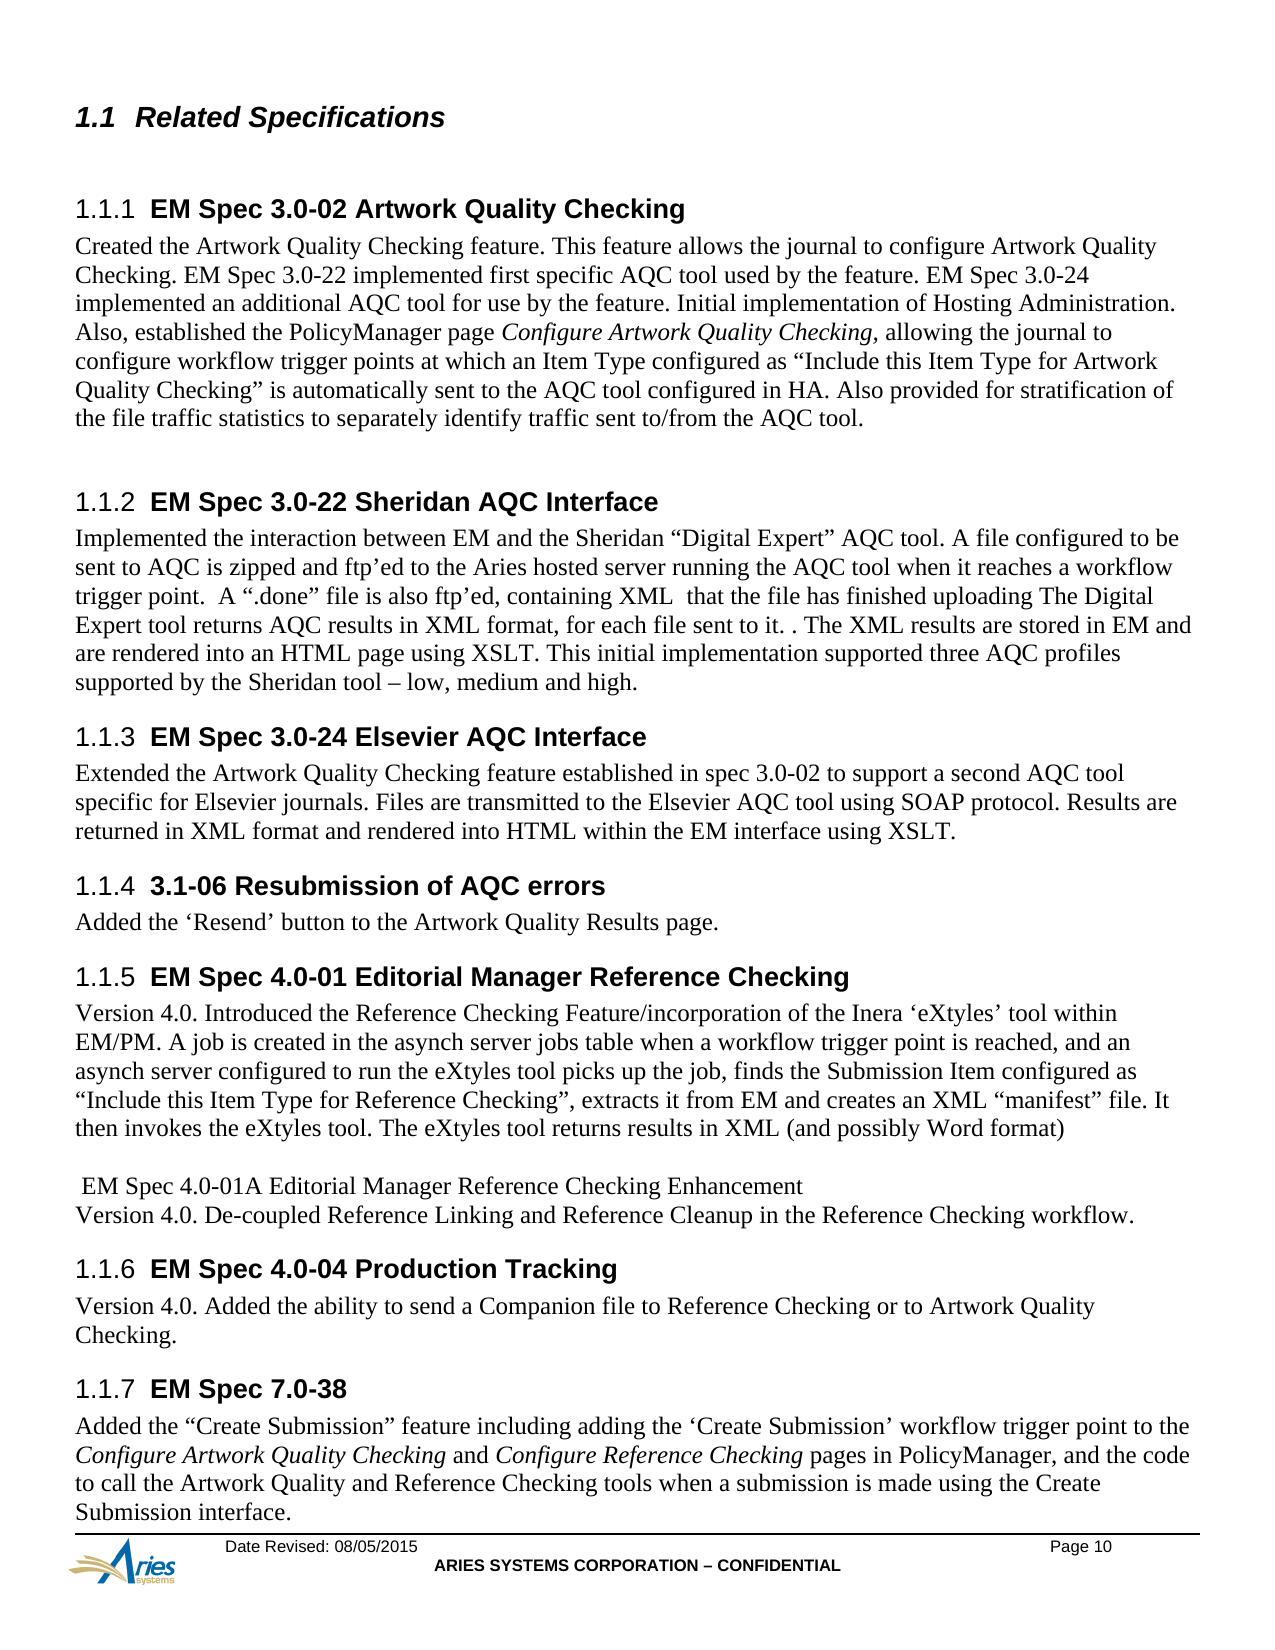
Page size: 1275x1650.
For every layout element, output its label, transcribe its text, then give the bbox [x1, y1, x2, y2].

subtitle EM Spec 7.0-38 [75, 1373, 1200, 1405]
text Version 4.0. Introduced the Reference Checking Feature/incorporation of the Inera ‘eXtyles’ tool within EM/PM. A job is created in the asynch server jobs table when a workflow trigger point is reached, and an asynch server configured to run the eXtyles tool picks up the job, finds the Submission Item configured as “Include this Item Type for Reference Checking”, extracts it from EM and creates an XML “manifest” file. It then invokes the eXtyles tool. The eXtyles tool returns results in XML (and possibly Word format) [75, 998, 1200, 1142]
subtitle EM Spec 3.0-02 Artwork Quality Checking [75, 193, 1200, 225]
subtitle Related Specifications [75, 100, 1200, 133]
text Added the “Create Submission” feature including adding the ‘Create Submission’ workflow trigger point to the Configure Artwork Quality Checking and Configure Reference Checking pages in PolicyManager, and the code to call the Artwork Quality and Reference Checking tools when a submission is made using the Create Submission interface. [75, 1411, 1200, 1526]
text Created the Artwork Quality Checking feature. This feature allows the journal to configure Artwork Quality Checking. EM Spec 3.0-22 implemented first specific AQC tool used by the feature. EM Spec 3.0-24 implemented an additional AQC tool for use by the feature. Initial implementation of Hosting Administration. Also, established the PolicyManager page Configure Artwork Quality Checking, allowing the journal to configure workflow trigger points at which an Item Type configured as “Include this Item Type for Artwork Quality Checking” is automatically sent to the AQC tool configured in HA. Also provided for stratification of the file traffic statistics to separately identify traffic sent to/from the AQC tool. [75, 231, 1200, 432]
subtitle 3.1-06 Resubmission of AQC errors [75, 870, 1200, 901]
picture [68, 1538, 175, 1585]
subtitle EM Spec 3.0-22 Sheridan AQC Interface [75, 486, 1200, 517]
text EM Spec 4.0-01A Editorial Manager Reference Checking Enhancement [75, 1171, 1200, 1200]
text Version 4.0. De-coupled Reference Linking and Reference Cleanup in the Reference Checking workflow. [75, 1200, 1200, 1228]
text Version 4.0. Added the ability to send a Companion file to Reference Checking or to Artwork Quality Checking. [75, 1291, 1200, 1348]
subtitle EM Spec 3.0-24 Elsevier AQC Interface [75, 721, 1200, 752]
subtitle EM Spec 4.0-01 Editorial Manager Reference Checking [75, 961, 1200, 992]
text Implemented the interaction between EM and the Sheridan “Digital Expert” AQC tool. A file configured to be sent to AQC is zipped and ftp’ed to the Aries hosted server running the AQC tool when it reaches a workflow trigger point. A “.done” file is also ftp’ed, containing XML that the file has finished uploading The Digital Expert tool returns AQC results in XML format, for each file sent to it. . The XML results are stored in EM and are rendered into an HTML page using XSLT. This initial implementation supported three AQC profiles supported by the Sheridan tool – low, medium and high. [75, 523, 1200, 696]
text Extended the Artwork Quality Checking feature established in spec 3.0-02 to support a second AQC tool specific for Elsevier journals. Files are transmitted to the Elsevier AQC tool using SOAP protocol. Results are returned in XML format and rendered into HTML within the EM interface using XSLT. [75, 758, 1200, 845]
subtitle EM Spec 4.0-04 Production Tracking [75, 1253, 1200, 1285]
text Added the ‘Resend’ button to the Artwork Quality Results page. [75, 907, 1200, 936]
